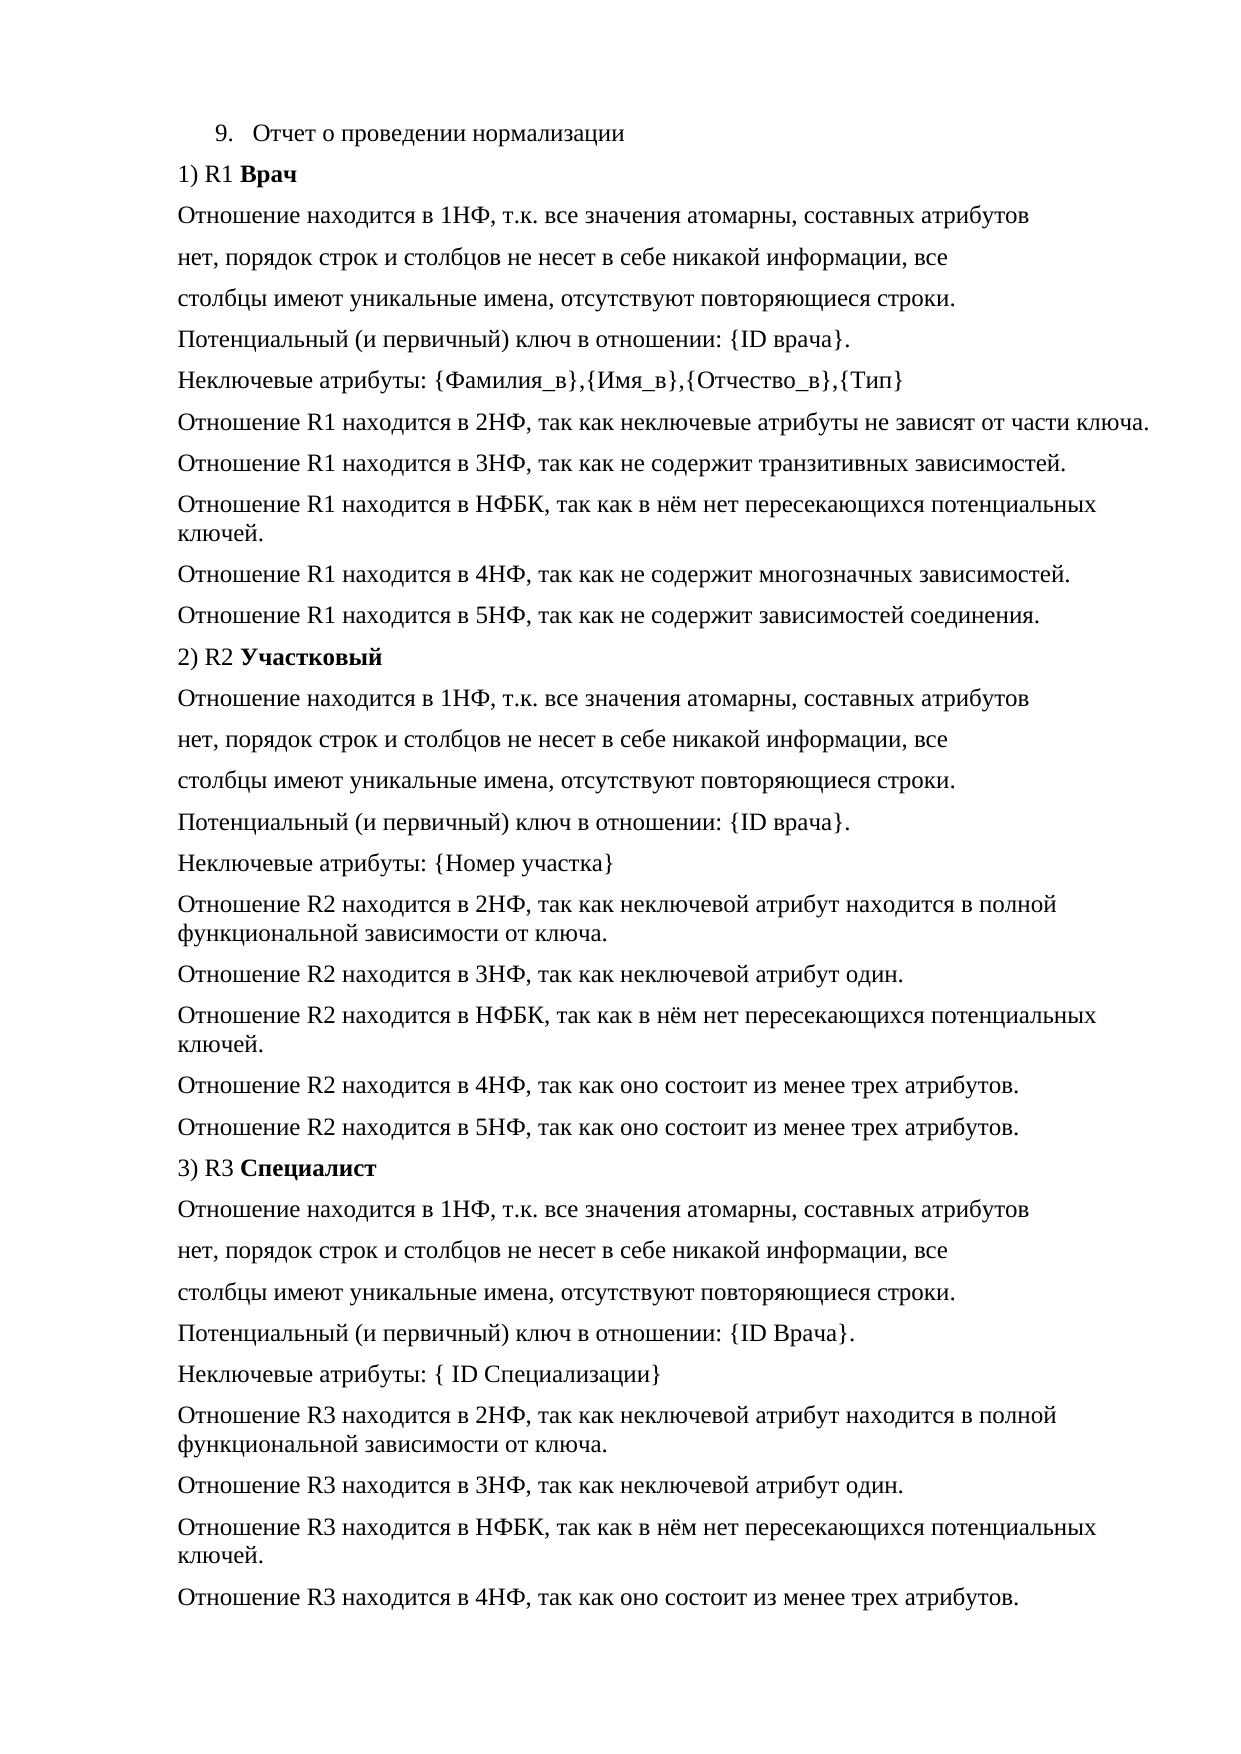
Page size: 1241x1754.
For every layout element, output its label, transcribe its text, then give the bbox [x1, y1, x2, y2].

text Отношение находится в 1НФ, т.к. все значения атомарны, составных атрибутов [177, 1194, 1152, 1223]
text Отношение R3 находится в НФБК, так как в нём нет пересекающихся потенциальных ключей. [177, 1512, 1152, 1569]
text Отношение R1 находится в 5НФ, так как не содержит зависимостей соединения. [177, 601, 1152, 629]
text Потенциальный (и первичный) ключ в отношении: {ID врача}. [177, 807, 1152, 836]
text столбцы имеют уникальные имена, отсутствуют повторяющиеся строки. [177, 283, 1152, 312]
text Неключевые атрибуты: { ID Специализации} [177, 1359, 1152, 1388]
text Потенциальный (и первичный) ключ в отношении: {ID врача}. [177, 324, 1152, 353]
text Отношение R3 находится в 2НФ, так как неключевой атрибут находится в полной функциональной зависимости от ключа. [177, 1401, 1152, 1458]
list Отчет о проведении нормализации [215, 118, 1152, 147]
text 2) R2 Участковый [177, 642, 1152, 671]
text Отношение R1 находится в 4НФ, так как не содержит многозначных зависимостей. [177, 559, 1152, 588]
text Отношение R1 находится в НФБК, так как в нём нет пересекающихся потенциальных ключей. [177, 489, 1152, 547]
text Отношение R2 находится в НФБК, так как в нём нет пересекающихся потенциальных ключей. [177, 1001, 1152, 1058]
text столбцы имеют уникальные имена, отсутствуют повторяющиеся строки. [177, 1277, 1152, 1306]
text Отношение R2 находится в 3НФ, так как неключевой атрибут один. [177, 959, 1152, 988]
text Отношение находится в 1НФ, т.к. все значения атомарны, составных атрибутов [177, 201, 1152, 229]
text Отношение R2 находится в 5НФ, так как оно состоит из менее трех атрибутов. [177, 1112, 1152, 1141]
text нет, порядок строк и столбцов не несет в себе никакой информации, все [177, 242, 1152, 271]
text Отношение находится в 1НФ, т.к. все значения атомарны, составных атрибутов [177, 683, 1152, 712]
text 1) R1 Врач [177, 159, 1152, 188]
text нет, порядок строк и столбцов не несет в себе никакой информации, все [177, 1236, 1152, 1264]
text Отношение R2 находится в 4НФ, так как оно состоит из менее трех атрибутов. [177, 1071, 1152, 1099]
text Отношение R1 находится в 3НФ, так как не содержит транзитивных зависимостей. [177, 448, 1152, 477]
text Неключевые атрибуты: {Номер участка} [177, 848, 1152, 877]
text столбцы имеют уникальные имена, отсутствуют повторяющиеся строки. [177, 766, 1152, 794]
text нет, порядок строк и столбцов не несет в себе никакой информации, все [177, 724, 1152, 753]
text Отношение R2 находится в 2НФ, так как неключевой атрибут находится в полной функциональной зависимости от ключа. [177, 889, 1152, 947]
text 3) R3 Специалист [177, 1153, 1152, 1182]
text Отношение R3 находится в 4НФ, так как оно состоит из менее трех атрибутов. [177, 1582, 1152, 1611]
text Неключевые атрибуты: {Фамилия_в},{Имя_в},{Отчество_в},{Тип} [177, 366, 1152, 394]
text Потенциальный (и первичный) ключ в отношении: {ID Врача}. [177, 1318, 1152, 1347]
text Отношение R3 находится в 3НФ, так как неключевой атрибут один. [177, 1471, 1152, 1499]
text Отношение R1 находится в 2НФ, так как неключевые атрибуты не зависят от части ключа. [177, 407, 1152, 436]
